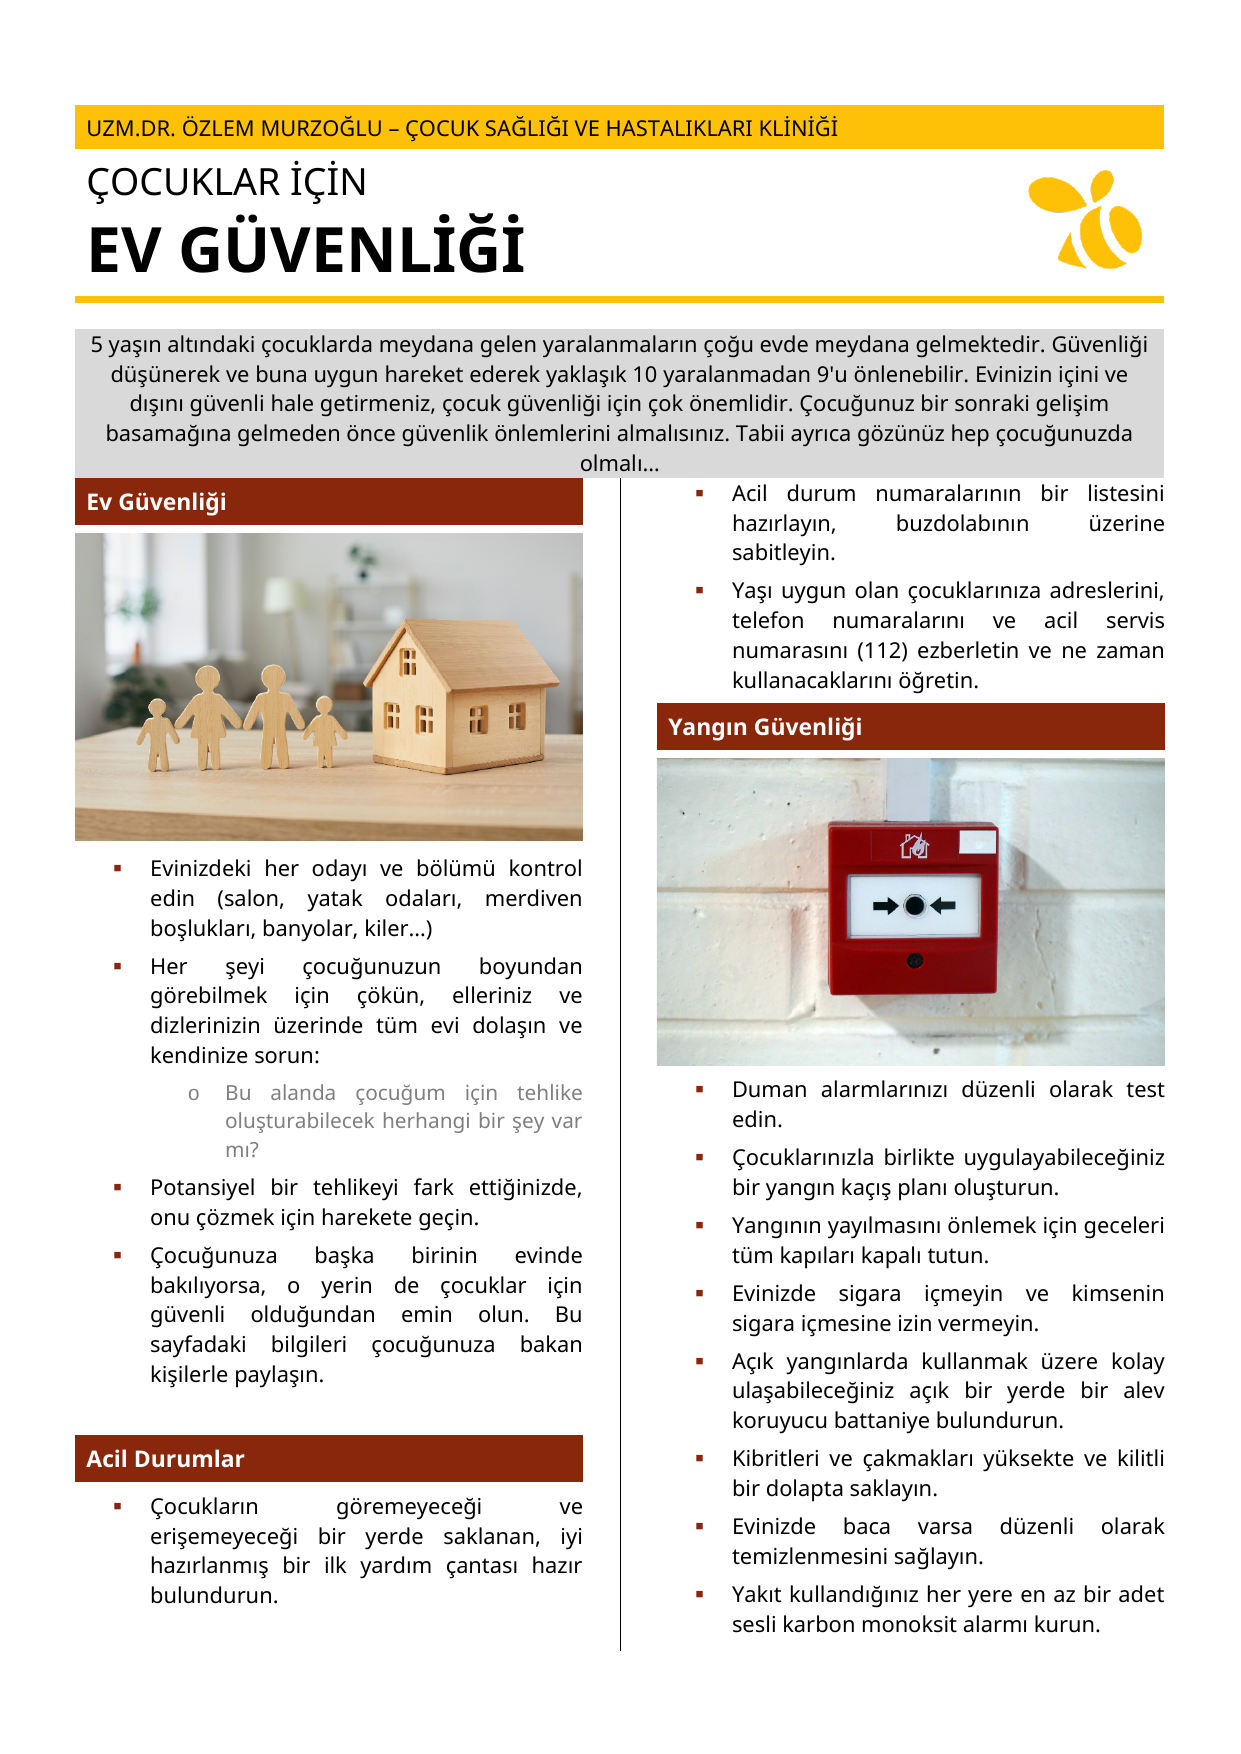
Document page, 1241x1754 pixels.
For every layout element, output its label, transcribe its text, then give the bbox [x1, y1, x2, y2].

list Yakıt kullandığınız her yere en az bir adet sesli karbon monoksit alarmı kurun. [694, 1579, 1165, 1639]
list Çocukların göremeyeceği ve erişemeyeceği bir yerde saklanan, iyi hazırlanmış bir ilk yardım çantası hazır bulundurun. [112, 1491, 583, 1610]
list Yaşı uygun olan çocuklarınıza adreslerini, telefon numaralarını ve acil servis numarasını (112) ezberletin ve ne zaman kullanacaklarını öğretin. [694, 575, 1165, 694]
table_header 5 yaşın altındaki çocuklarda meydana gelen yaralanmaların çoğu evde meydana gelmektedir. Güvenliği düşünerek ve buna uygun hareket ederek yaklaşık 10 yaralanmadan 9'u önlenebilir. Evinizin içini ve dışını güvenli hale getirmeniz, çocuk güvenliği için çok önemlidir. Çocuğunuz bir sonraki gelişim basamağına gelmeden önce güvenlik önlemlerini almalısınız. Tabii ayrıca gözünüz hep çocuğunuzda olmalı… [75, 329, 1164, 478]
list Açık yangınlarda kullanmak üzere kolay ulaşabileceğiniz açık bir yerde bir alev koruyucu battaniye bulundurun. [694, 1346, 1165, 1435]
list Duman alarmlarınızı düzenli olarak test edin. [694, 1074, 1165, 1133]
picture [75, 533, 583, 841]
list Potansiyel bir tehlikeyi fark ettiğinizde, onu çözmek için harekete geçin. [112, 1172, 583, 1231]
list Evinizde sigara içmeyin ve kimsenin sigara içmesine izin vermeyin. [694, 1278, 1165, 1337]
picture [656, 758, 1165, 1066]
table_cell [799, 150, 1164, 296]
table_cell ÇOCUKLAR İÇİN EV GÜVENLİĞİ [75, 150, 798, 296]
list Bu alanda çocuğum için tehlike oluşturabilecek herhangi bir şey var mı? [187, 1078, 583, 1163]
list Çocuğunuza başka birinin evinde bakılıyorsa, o yerin de çocuklar için güvenli olduğundan emin olun. Bu sayfadaki bilgileri çocuğunuza bakan kişilerle paylaşın. [112, 1240, 583, 1389]
table_header Acil Durumlar [75, 1435, 583, 1482]
table_header Ev Güvenliği [75, 478, 583, 525]
picture [1013, 153, 1153, 293]
list Kibritleri ve çakmakları yüksekte ve kilitli bir dolapta saklayın. [694, 1443, 1165, 1503]
list Evinizde baca varsa düzenli olarak temizlenmesini sağlayın. [694, 1511, 1165, 1571]
table_header UZM.DR. ÖZLEM MURZOĞLU – ÇOCUK SAĞLIĞI VE HASTALIKLARI KLİNİĞİ [75, 105, 1164, 149]
list Yangının yayılmasını önlemek için geceleri tüm kapıları kapalı tutun. [694, 1210, 1165, 1269]
table_header Yangın Güvenliği [657, 703, 1165, 750]
list Çocuklarınızla birlikte uygulayabileceğiniz bir yangın kaçış planı oluşturun. [694, 1142, 1165, 1201]
list Acil durum numaralarının bir listesini hazırlayın, buzdolabının üzerine sabitleyin. [694, 478, 1165, 567]
list Her şeyi çocuğunuzun boyundan görebilmek için çökün, elleriniz ve dizlerinizin üzerinde tüm evi dolaşın ve kendinize sorun: [112, 951, 583, 1070]
list Evinizdeki her odayı ve bölümü kontrol edin (salon, yatak odaları, merdiven boşlukları, banyolar, kiler…) [112, 853, 583, 942]
